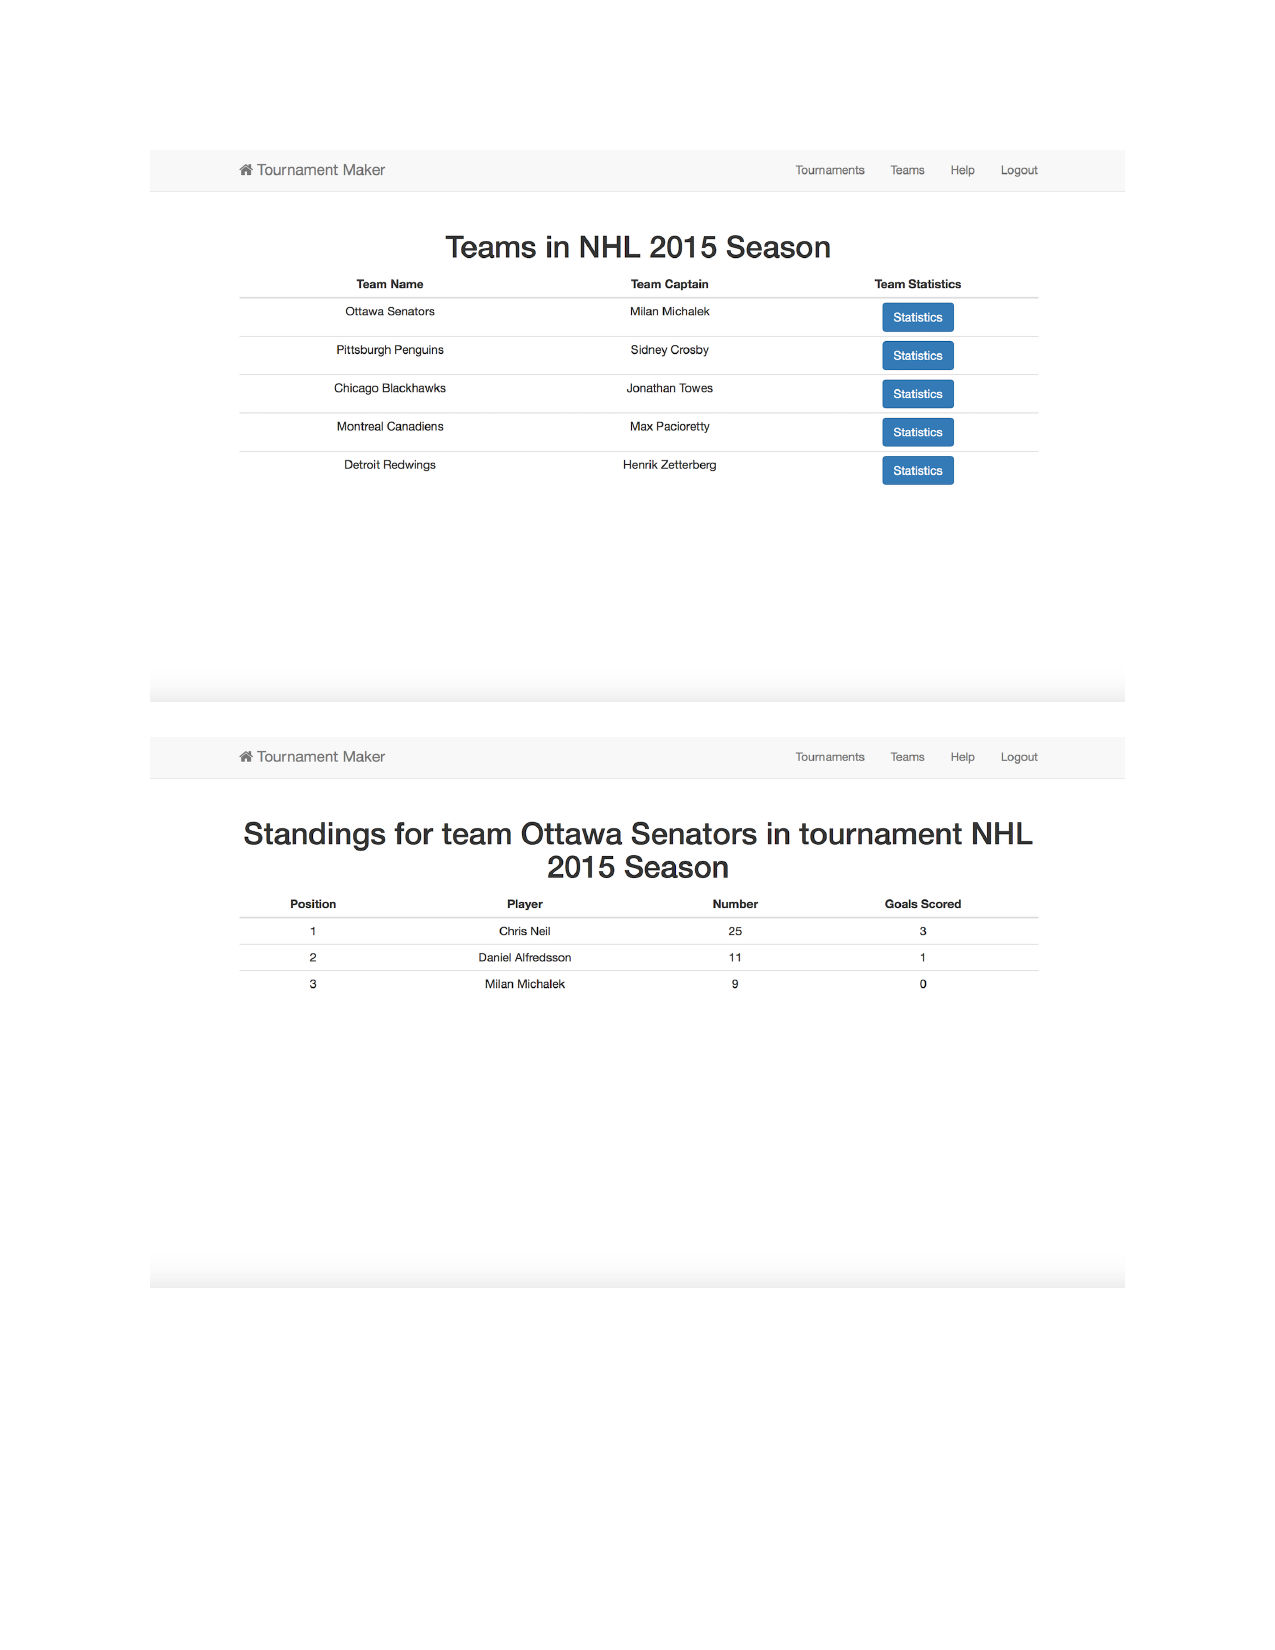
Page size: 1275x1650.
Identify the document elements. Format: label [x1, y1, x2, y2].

picture [150, 737, 1125, 1288]
picture [150, 150, 1125, 702]
